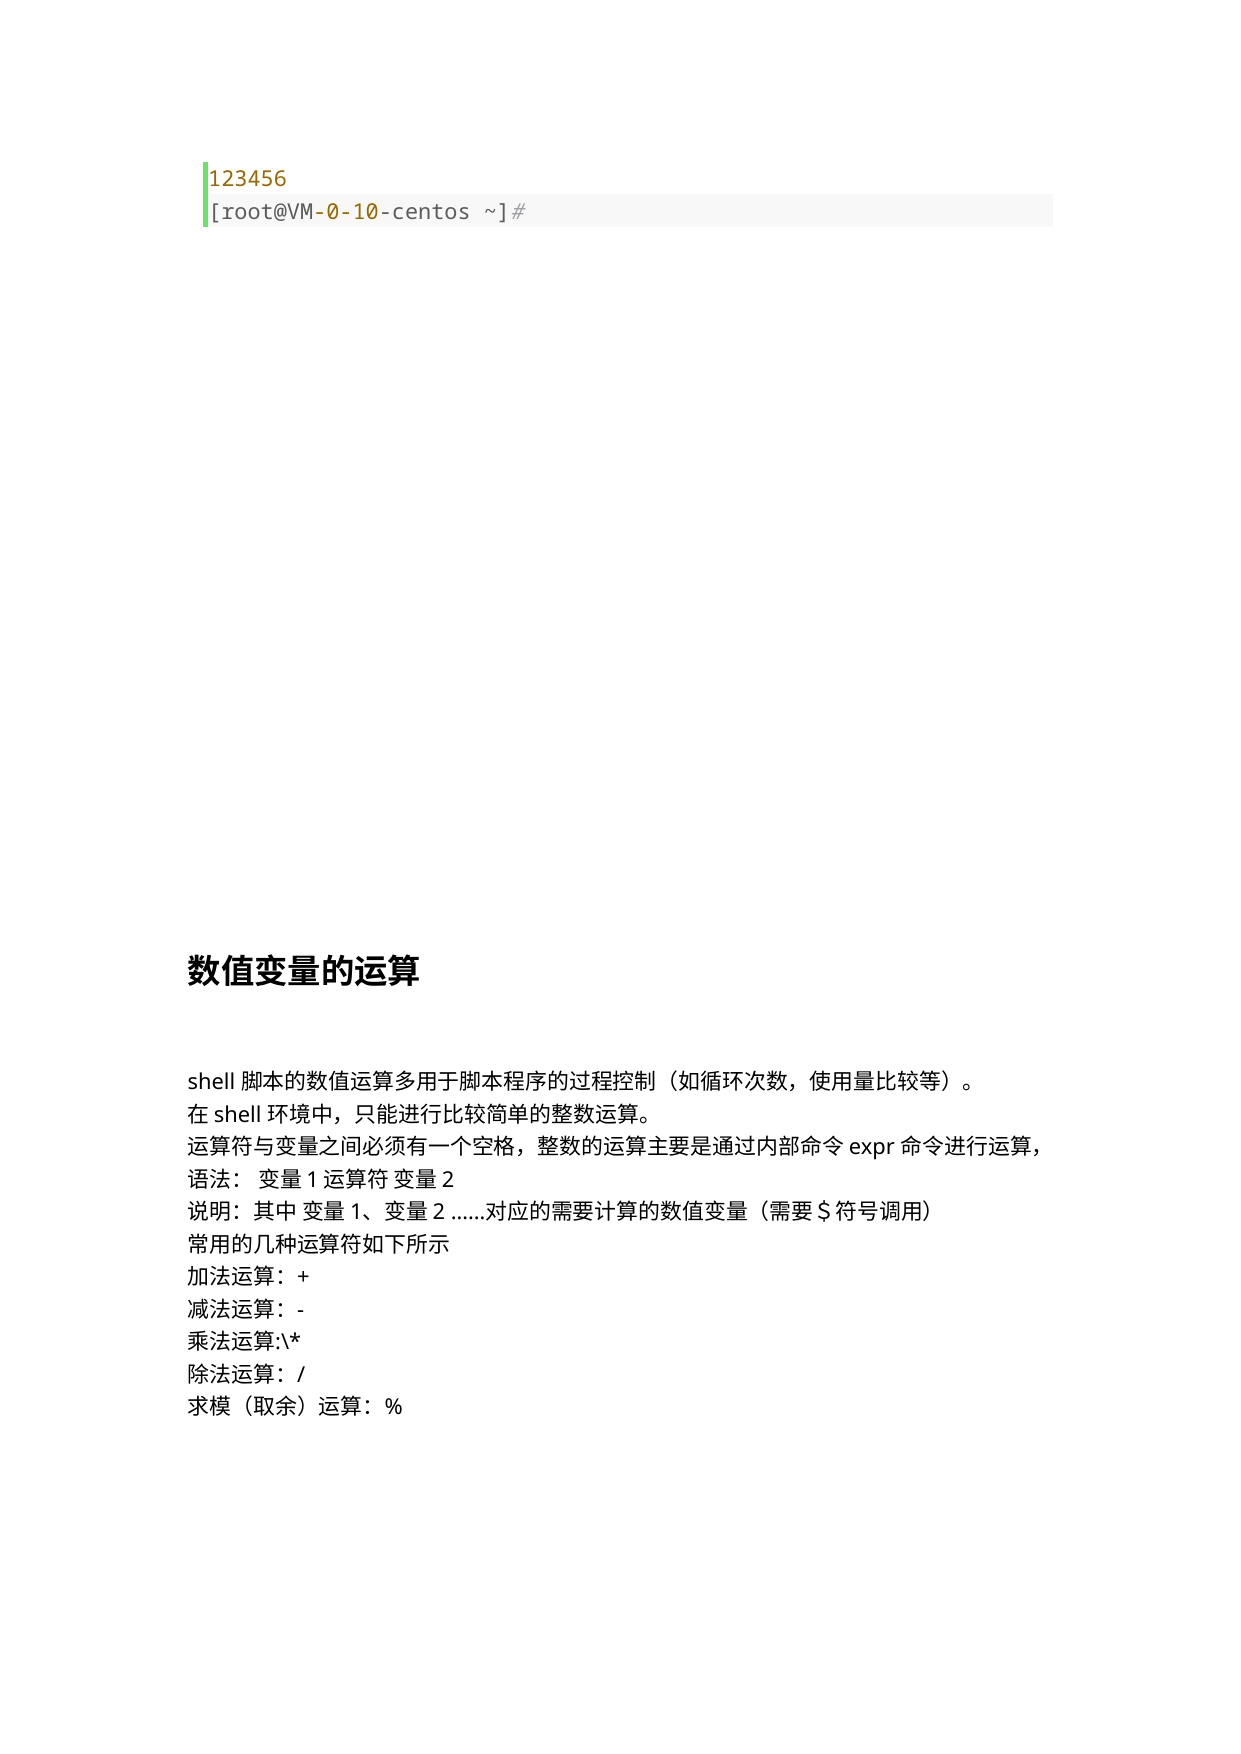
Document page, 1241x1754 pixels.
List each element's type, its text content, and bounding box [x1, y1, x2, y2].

subtitle 数值变量的运算 [187, 937, 1053, 1002]
text 123456 [208, 162, 1053, 194]
text 加法运算：+ [187, 1259, 1053, 1291]
text [root@VM-0-10-centos ~]# [208, 194, 1053, 227]
text 乘法运算:\* [187, 1324, 1053, 1356]
text 减法运算：- [187, 1291, 1053, 1324]
text 求模（取余）运算：% [187, 1389, 1053, 1421]
text shell 脚本的数值运算多用于脚本程序的过程控制（如循环次数，使用量比较等）。 在shell 环境中，只能进行比较简单的整数运算。 [187, 1064, 1053, 1129]
text 常用的几种运算符如下所示 [187, 1226, 1053, 1259]
text 除法运算：/ [187, 1356, 1053, 1389]
text 运算符与变量之间必须有一个空格，整数的运算主要是通过内部命令 expr 命令进行运算， 语法： 变量1运算符 变量2 [187, 1129, 1053, 1194]
text 说明：其中 变量1、变量2 ……对应的需要计算的数值变量（需要＄符号调用） [187, 1194, 1053, 1226]
